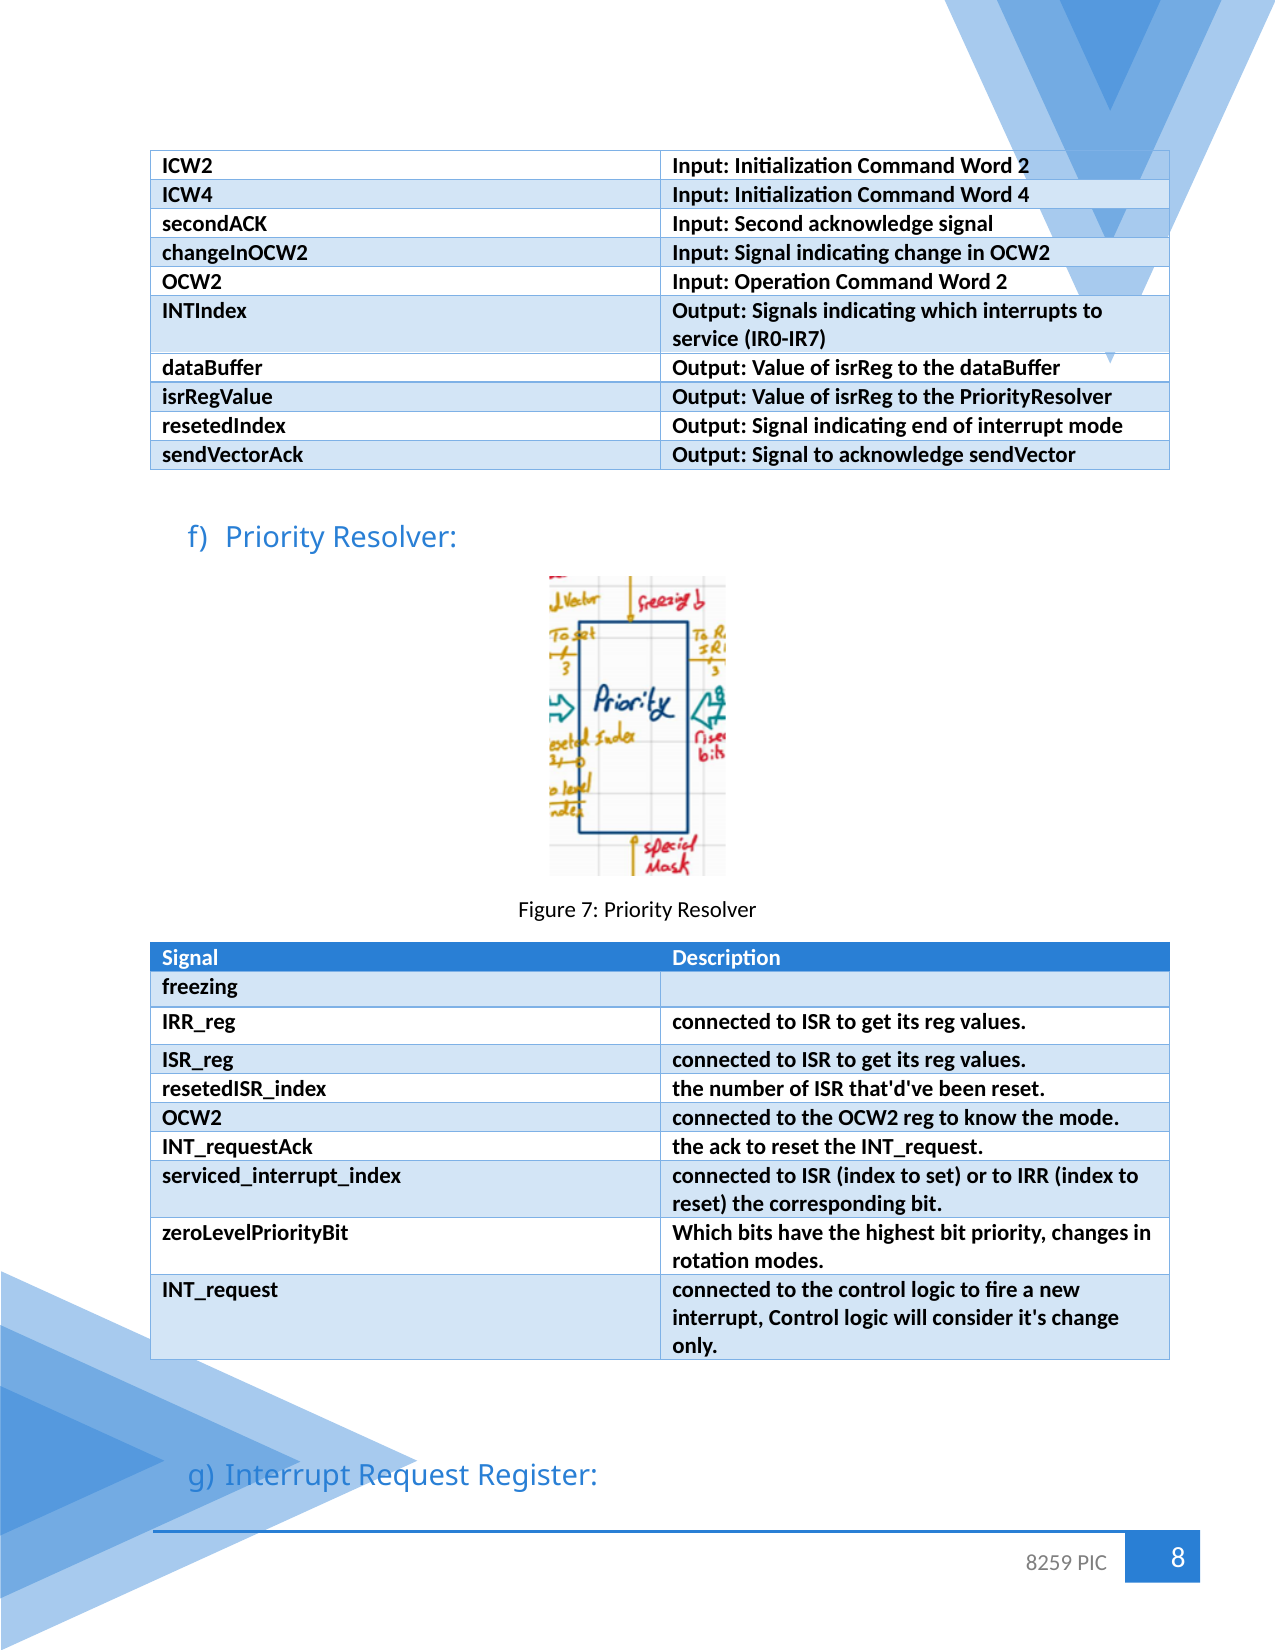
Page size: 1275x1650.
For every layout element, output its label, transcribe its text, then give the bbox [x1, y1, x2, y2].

picture [549, 576, 726, 876]
table_cell Output: Value of isrReg to the dataBuffer [661, 354, 1169, 381]
table_cell IRR_reg [151, 1008, 660, 1044]
table_cell INT_request [151, 1275, 660, 1359]
table_cell [661, 972, 1169, 1006]
table_cell connected to the control logic to fire a new interrupt, Control logic will consider it's change only. [661, 1275, 1169, 1359]
table_cell serviced_interrupt_index [151, 1161, 660, 1217]
table_cell ISR_reg [151, 1045, 660, 1073]
table_cell the number of ISR that'd've been reset. [661, 1074, 1169, 1102]
subtitle Interrupt Request Register: [187, 1454, 1125, 1494]
table_cell Input: Second acknowledge signal [661, 209, 1169, 237]
table_cell connected to ISR to get its reg values. [661, 1045, 1169, 1073]
table_cell connected to the OCW2 reg to know the mode. [661, 1103, 1169, 1131]
table_header Description [661, 943, 1169, 971]
table_cell ICW2 [151, 151, 660, 179]
table_cell sendVectorAck [151, 441, 660, 469]
table_cell Output: Signal to acknowledge sendVector [661, 441, 1169, 469]
table_cell INT_requestAck [151, 1132, 660, 1160]
table_cell connected to ISR (index to set) or to IRR (index to reset) the corresponding bit. [661, 1161, 1169, 1217]
table_cell connected to ISR to get its reg values. [661, 1008, 1169, 1044]
table_cell INTIndex [151, 296, 660, 352]
table_header Signal [151, 943, 660, 971]
table_cell dataBuffer [151, 354, 660, 381]
table_cell isrRegValue [151, 383, 660, 411]
text Figure 7: Priority Resolver [150, 895, 1125, 923]
table_cell Input: Initialization Command Word 2 [661, 151, 1169, 179]
subtitle Priority Resolver: [187, 517, 1125, 556]
table_cell changeInOCW2 [151, 238, 660, 266]
table_cell resetedISR_index [151, 1074, 660, 1102]
table_cell zeroLevelPriorityBit [151, 1218, 660, 1274]
table_cell ICW4 [151, 180, 660, 208]
table_cell secondACK [151, 209, 660, 237]
table_cell the ack to reset the INT_request. [661, 1132, 1169, 1160]
table_cell freezing [151, 972, 660, 1006]
table_cell Output: Signals indicating which interrupts to service (IR0-IR7) [661, 296, 1169, 352]
table_cell Input: Signal indicating change in OCW2 [661, 238, 1169, 266]
table_cell OCW2 [151, 267, 660, 295]
table_cell Which bits have the highest bit priority, changes in rotation modes. [661, 1218, 1169, 1274]
table_cell OCW2 [151, 1103, 660, 1131]
table_cell Input: Initialization Command Word 4 [661, 180, 1169, 208]
table_cell resetedIndex [151, 412, 660, 439]
table_cell Output: Signal indicating end of interrupt mode [661, 412, 1169, 439]
table_cell Output: Value of isrReg to the PriorityResolver [661, 383, 1169, 411]
table_cell Input: Operation Command Word 2 [661, 267, 1169, 295]
